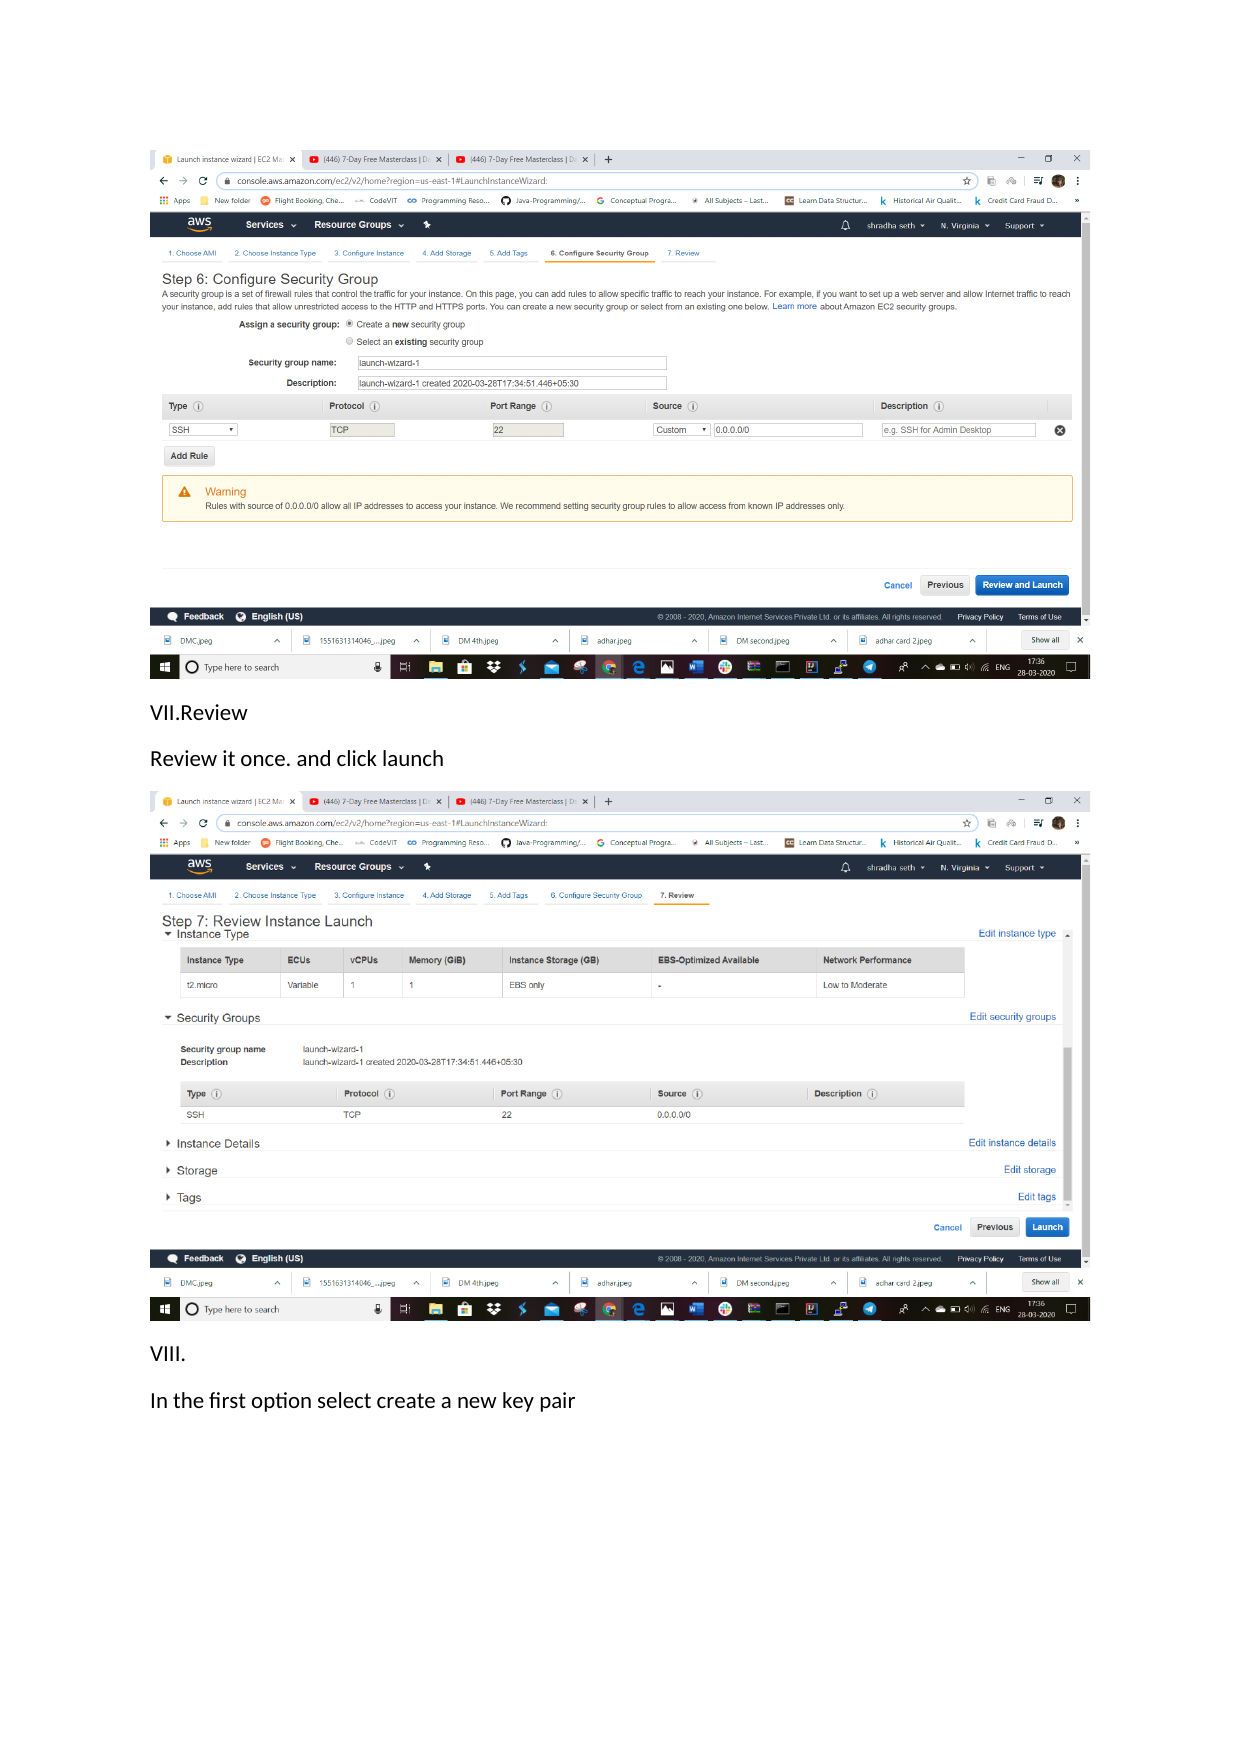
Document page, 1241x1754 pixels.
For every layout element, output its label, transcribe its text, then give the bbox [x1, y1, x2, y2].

text VIII. [150, 1339, 1090, 1367]
text VII.Review [150, 698, 1090, 726]
text Review it once. and click launch [150, 744, 1090, 773]
picture [150, 150, 1091, 679]
text In the first option select create a new key pair [150, 1386, 1090, 1414]
picture [150, 791, 1091, 1321]
